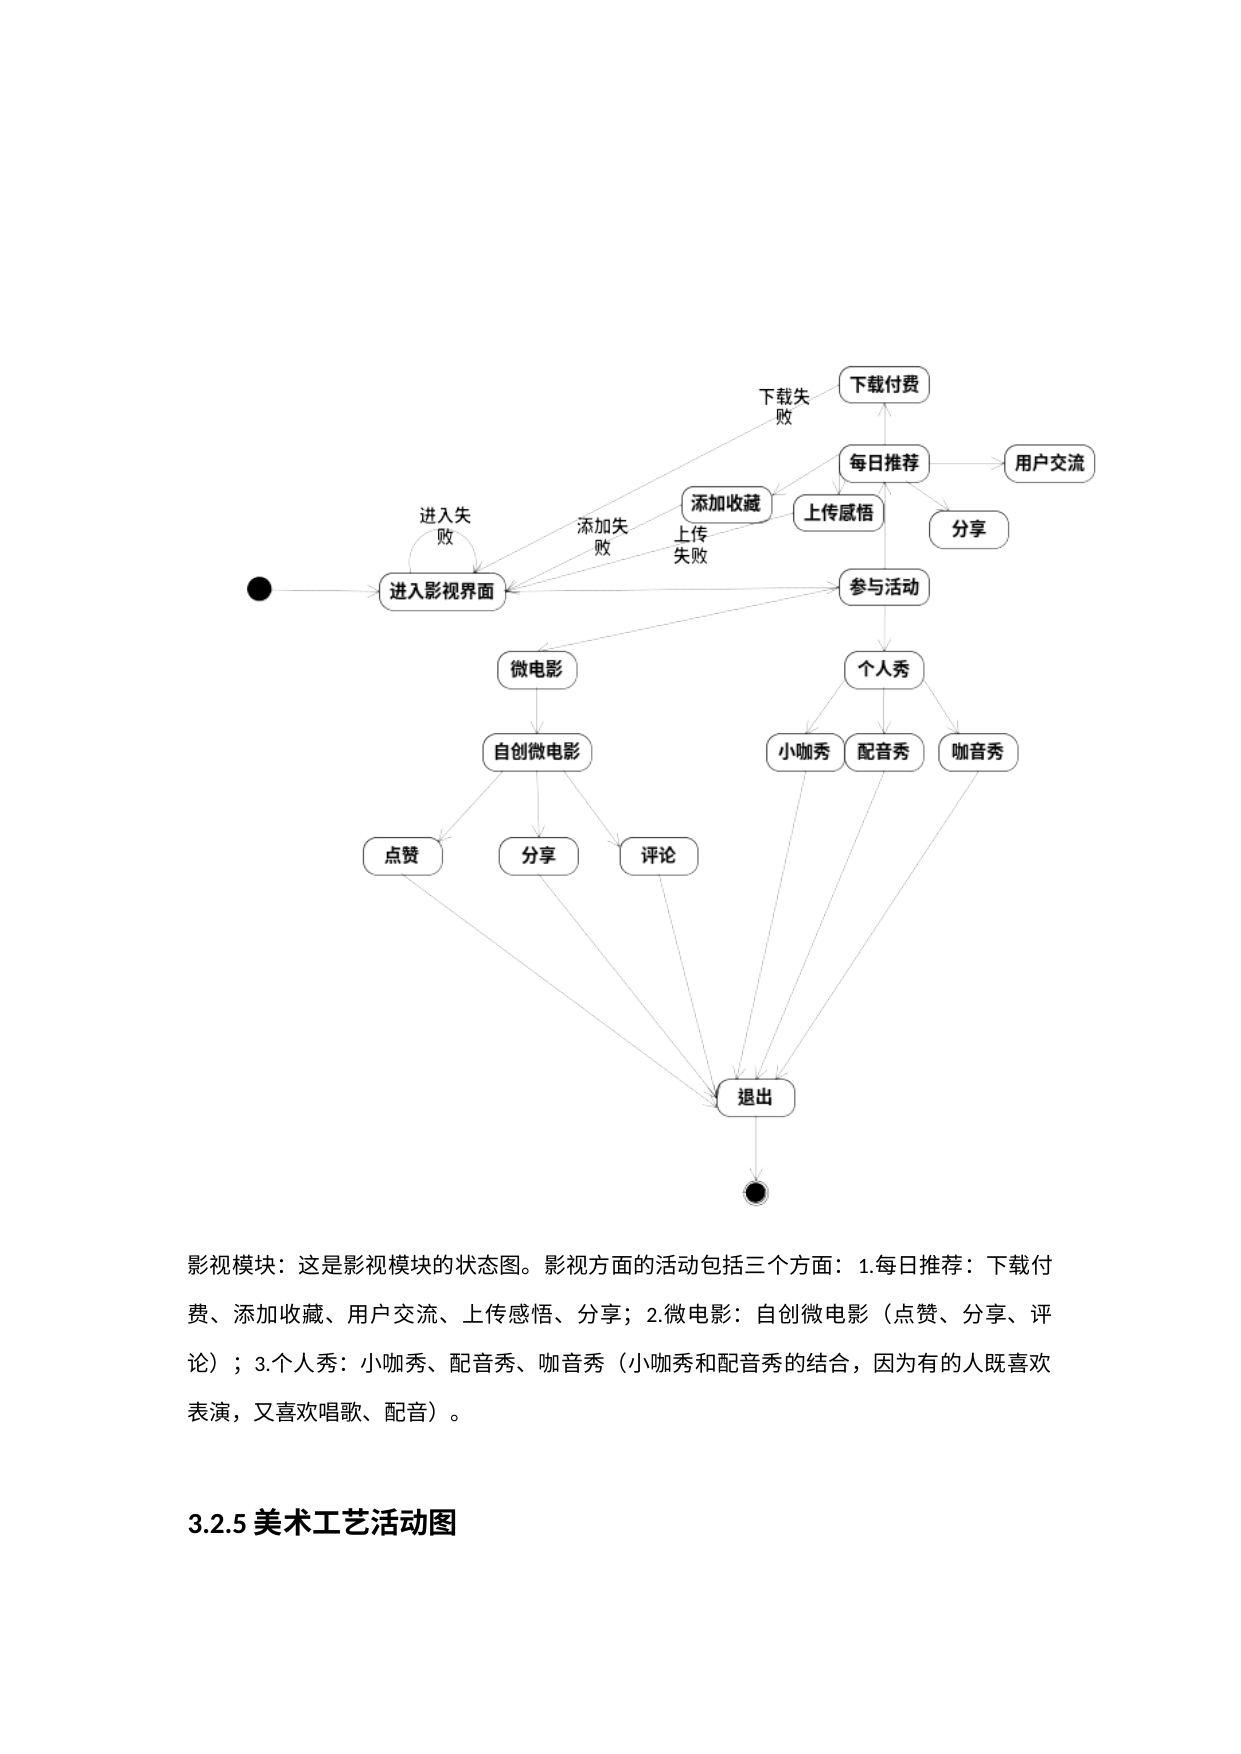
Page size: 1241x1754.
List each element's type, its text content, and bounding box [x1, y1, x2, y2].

text 影视模块：这是影视模块的状态图。影视方面的活动包括三个方面：1.每日推荐：下载付费、添加收藏、用户交流、上传感悟、分享；2.微电影：自创微电影（点赞、分享、评论）；3.个人秀：小咖秀、配音秀、咖音秀（小咖秀和配音秀的结合，因为有的人既喜欢表演，又喜欢唱歌、配音）。 [187, 1248, 1053, 1427]
text 3.2.5 美术工艺活动图 [187, 1488, 1053, 1553]
